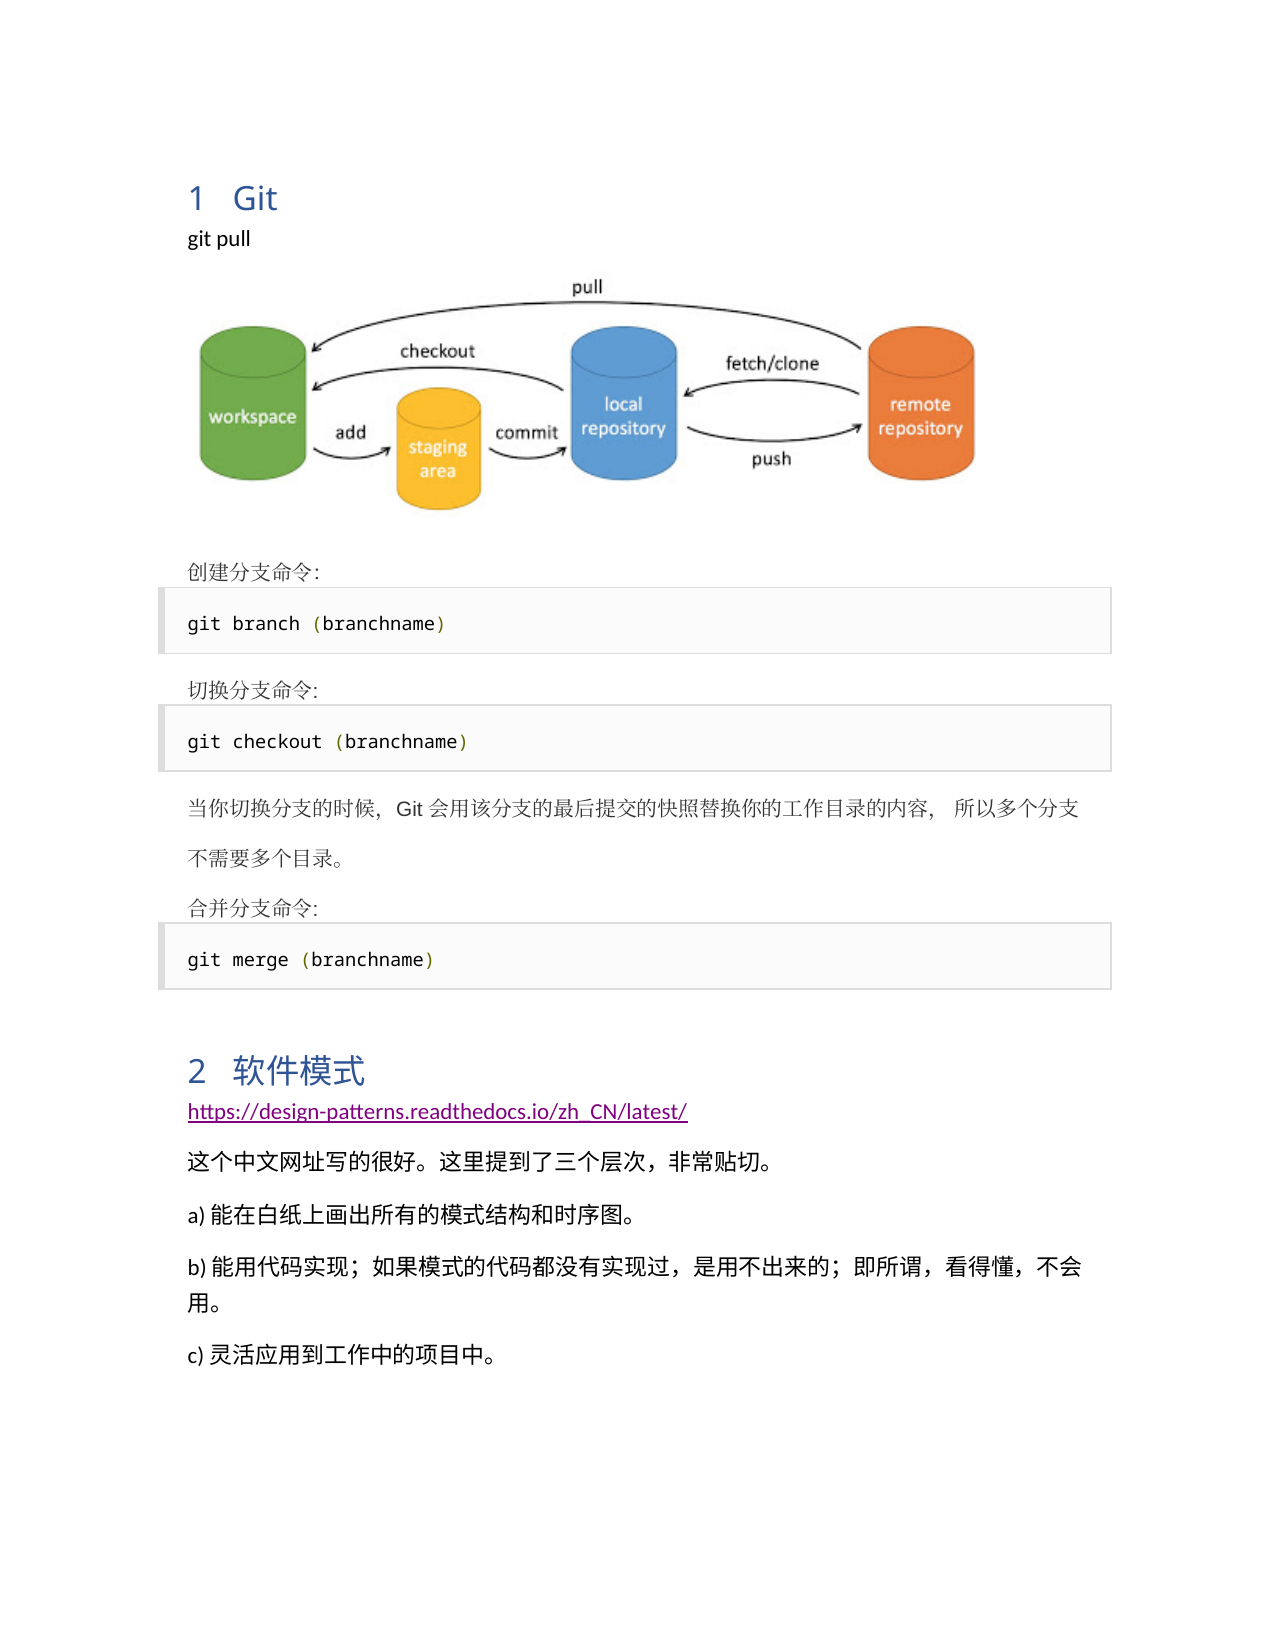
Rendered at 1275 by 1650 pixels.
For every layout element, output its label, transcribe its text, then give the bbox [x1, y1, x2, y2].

text a) 能在白纸上画出所有的模式结构和时序图。 [187, 1197, 1087, 1230]
text 创建分支命令： [187, 537, 1087, 587]
text git merge (branchname) [165, 924, 1110, 988]
text c) 灵活应用到工作中的项目中。 [187, 1337, 1087, 1371]
text 这个中文网址写的很好。这里提到了三个层次，非常贴切。 [187, 1144, 1087, 1177]
text b) 能用代码实现；如果模式的代码都没有实现过，是用不出来的；即所谓，看得懂，不会用。 [187, 1249, 1087, 1318]
picture [187, 270, 988, 518]
text git pull [187, 224, 1087, 252]
text git checkout (branchname) [165, 706, 1110, 770]
text 当你切换分支的时候，Git 会用该分支的最后提交的快照替换你的工作目录的内容， 所以多个分支不需要多个目录。 [187, 772, 1087, 872]
text git branch (branchname) [165, 588, 1110, 653]
text 切换分支命令: [187, 654, 1087, 704]
subtitle 软件模式 [187, 1045, 1087, 1093]
text 合并分支命令: [187, 872, 1087, 922]
text https://design-patterns.readthedocs.io/zh_CN/latest/ [187, 1097, 1087, 1125]
subtitle Git [187, 175, 1087, 220]
